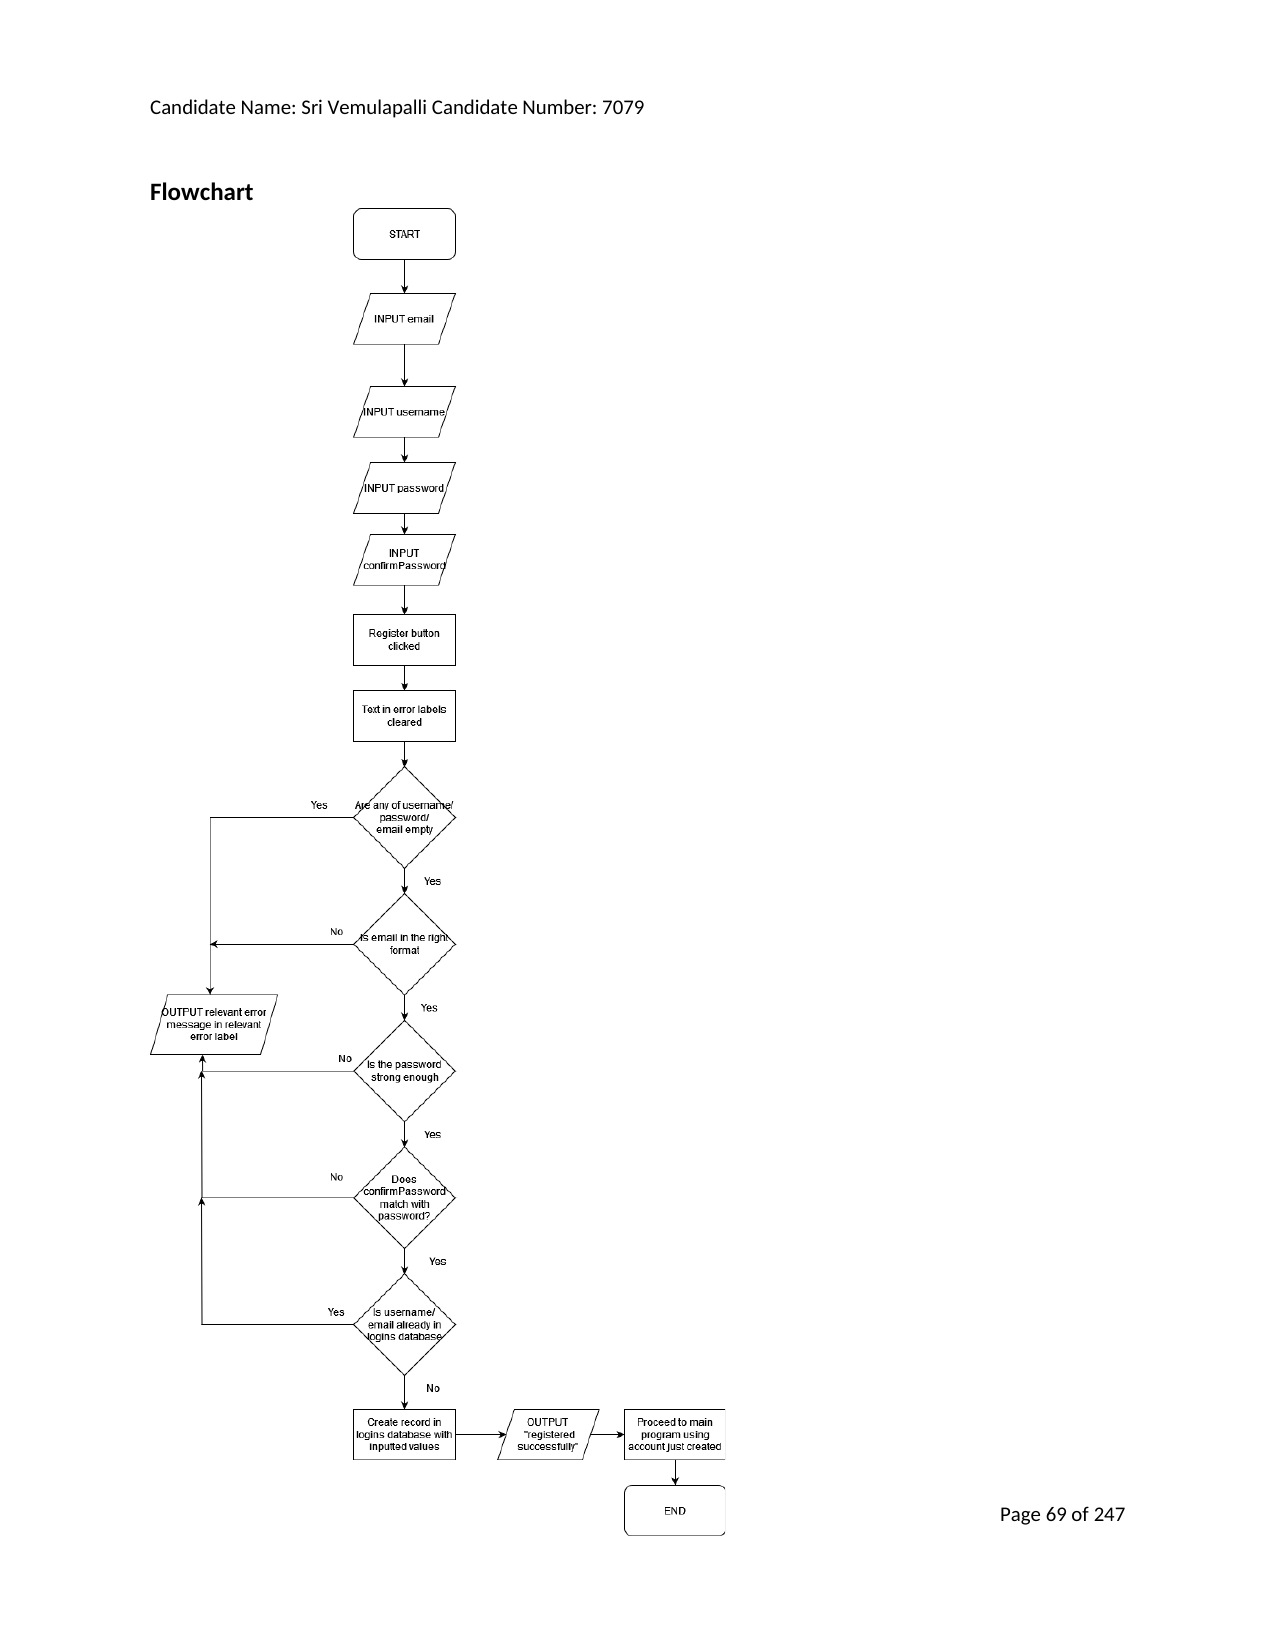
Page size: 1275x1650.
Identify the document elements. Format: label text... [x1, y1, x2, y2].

text Flowchart [150, 176, 1125, 206]
picture [150, 208, 725, 1536]
